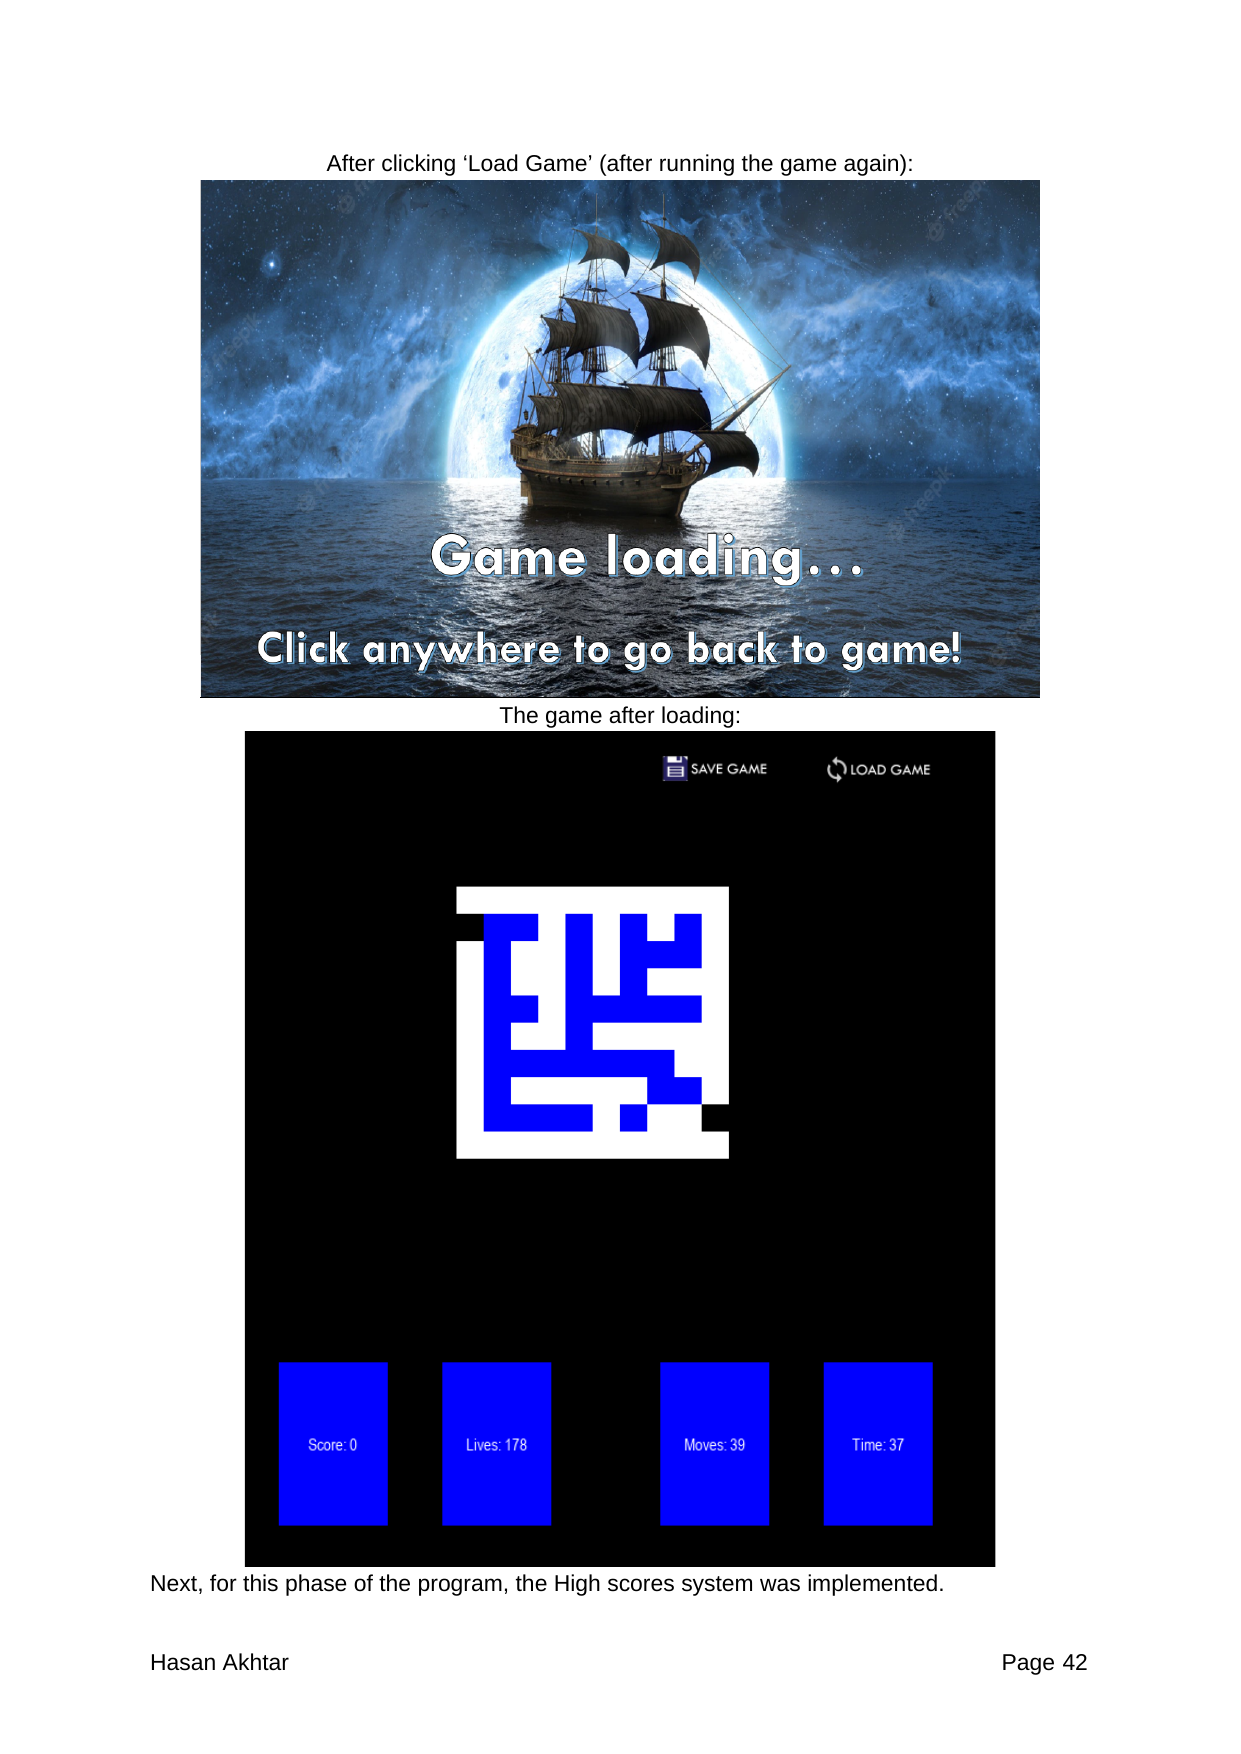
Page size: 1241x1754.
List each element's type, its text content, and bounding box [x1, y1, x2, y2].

picture [244, 731, 996, 1567]
picture [200, 180, 1040, 698]
text Next, for this phase of the program, the High scores system was implemented. [150, 1570, 1090, 1597]
